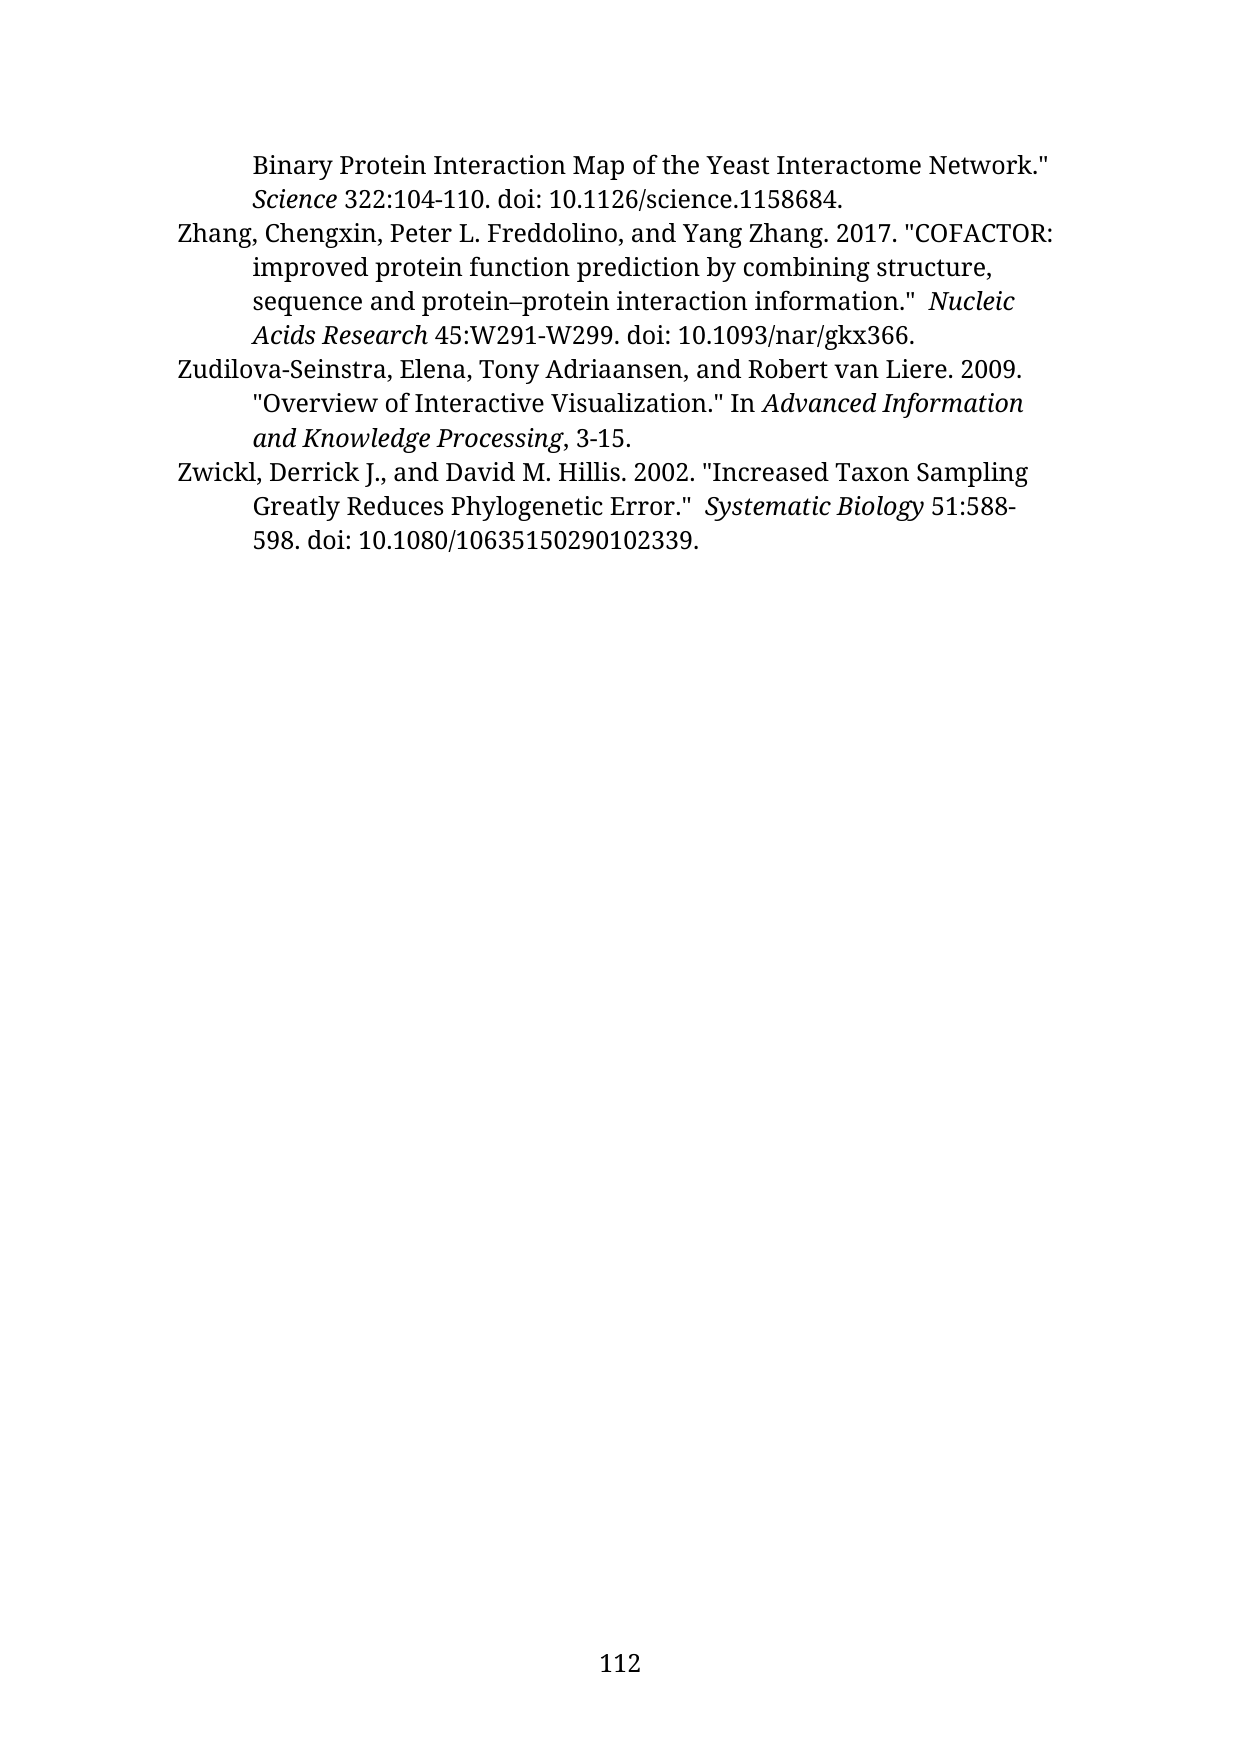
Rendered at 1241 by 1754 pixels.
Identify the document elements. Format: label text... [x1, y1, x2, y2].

text Zudilova-Seinstra, Elena, Tony Adriaansen, and Robert van Liere. 2009. "Overview of Interactive Visualization." In Advanced Information and Knowledge Processing, 3-15. [177, 352, 1063, 454]
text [177, 148, 1063, 216]
text Zhang, Chengxin, Peter L. Freddolino, and Yang Zhang. 2017. "COFACTOR: improved protein function prediction by combining structure, sequence and protein–protein interaction information." Nucleic Acids Research 45:W291-W299. doi: 10.1093/nar/gkx366. [177, 216, 1063, 352]
text Zwickl, Derrick J., and David M. Hillis. 2002. "Increased Taxon Sampling Greatly Reduces Phylogenetic Error." Systematic Biology 51:588-598. doi: 10.1080/10635150290102339. [177, 454, 1063, 556]
